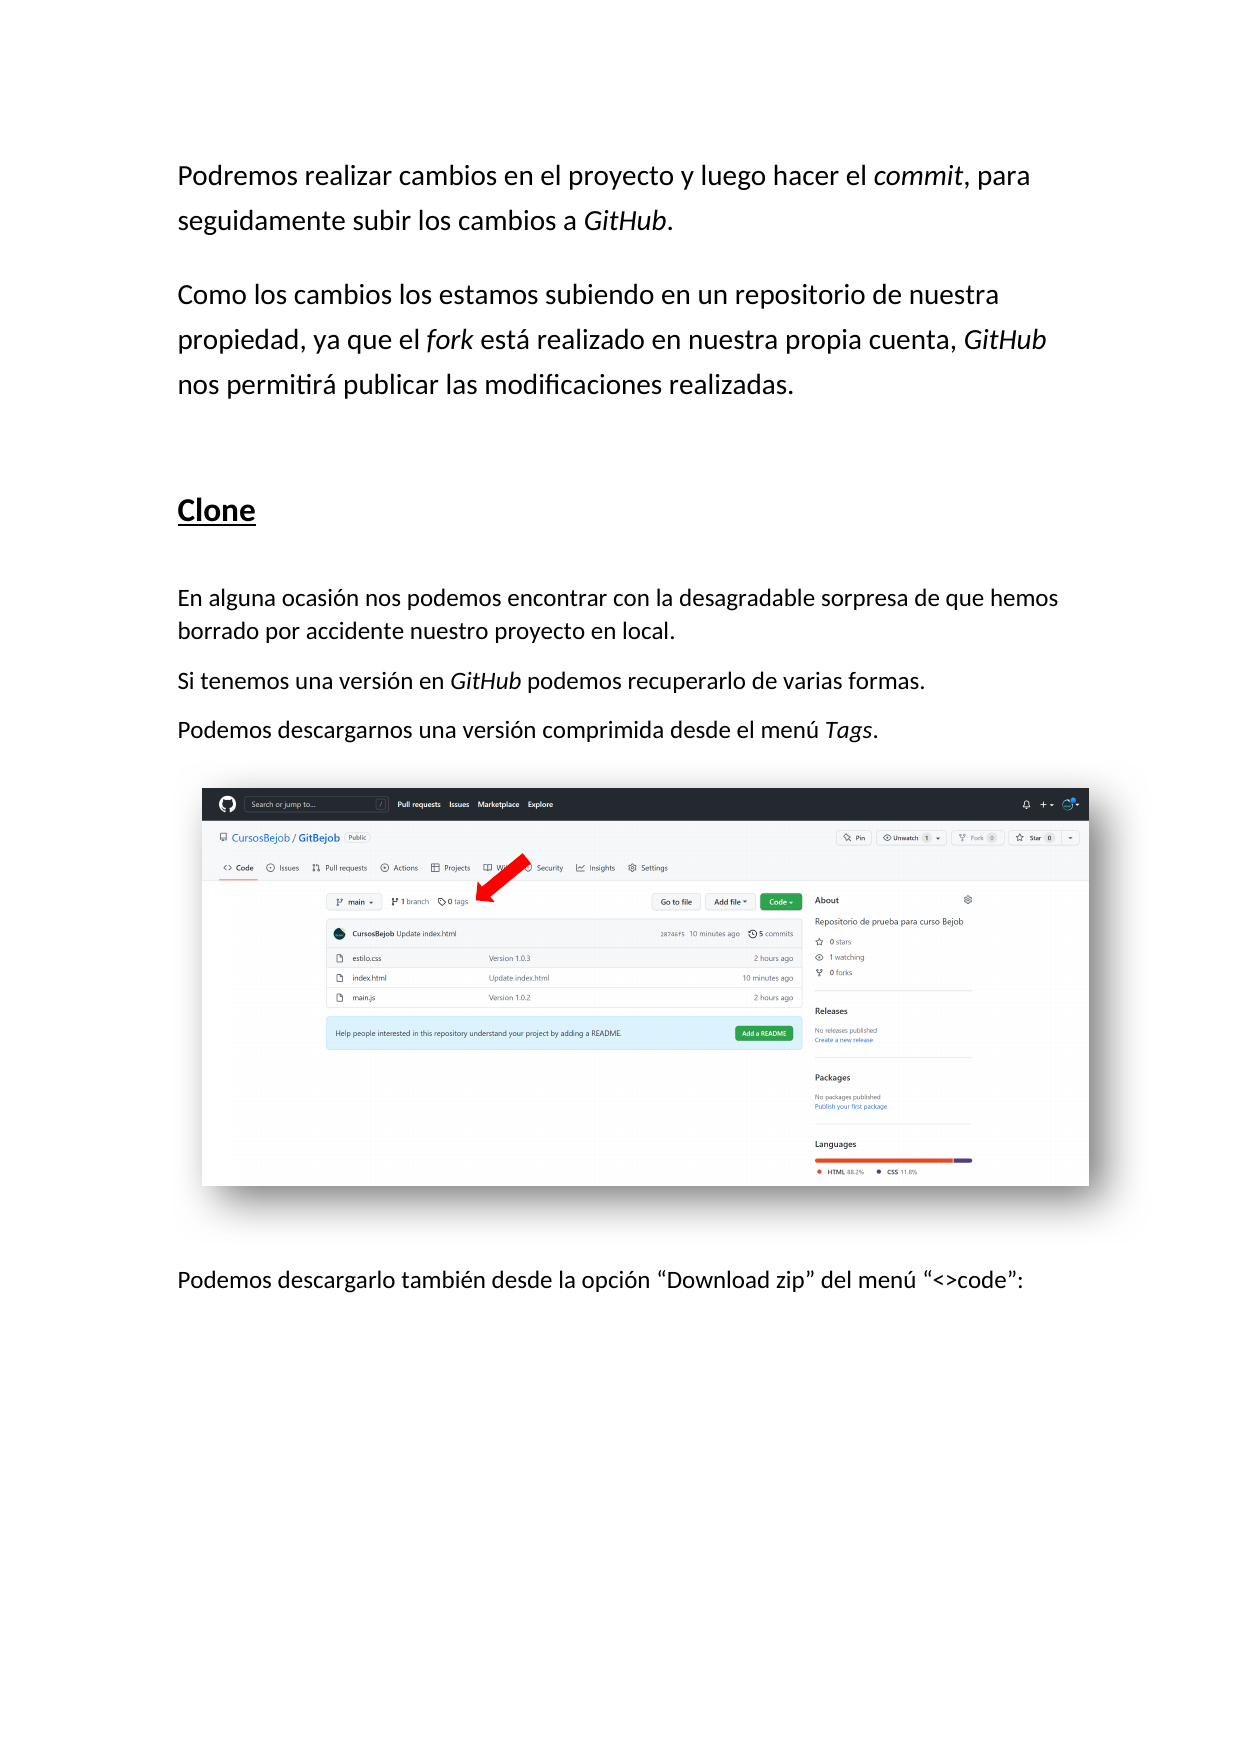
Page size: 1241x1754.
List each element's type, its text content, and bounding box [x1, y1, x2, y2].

subtitle Clone [177, 489, 1063, 529]
text Podremos realizar cambios en el proyecto y luego hacer el commit, para seguidamente subir los cambios a GitHub. [177, 148, 1063, 238]
text Como los cambios los estamos subiendo en un repositorio de nuestra propiedad, ya que el fork está realizado en nuestra propia cuenta, GitHub nos permitirá publicar las modificaciones realizadas. [177, 267, 1063, 402]
text Podemos descargarlo también desde la opción “Download zip” del menú “<>code”: [177, 1264, 1063, 1295]
text Podemos descargarnos una versión comprimida desde el menú Tags. [177, 714, 1063, 745]
text En alguna ocasión nos podemos encontrar con la desagradable sorpresa de que hemos borrado por accidente nuestro proyecto en local. [177, 582, 1063, 646]
text Si tenemos una versión en GitHub podemos recuperarlo de varias formas. [177, 665, 1063, 695]
picture [202, 788, 1089, 1186]
